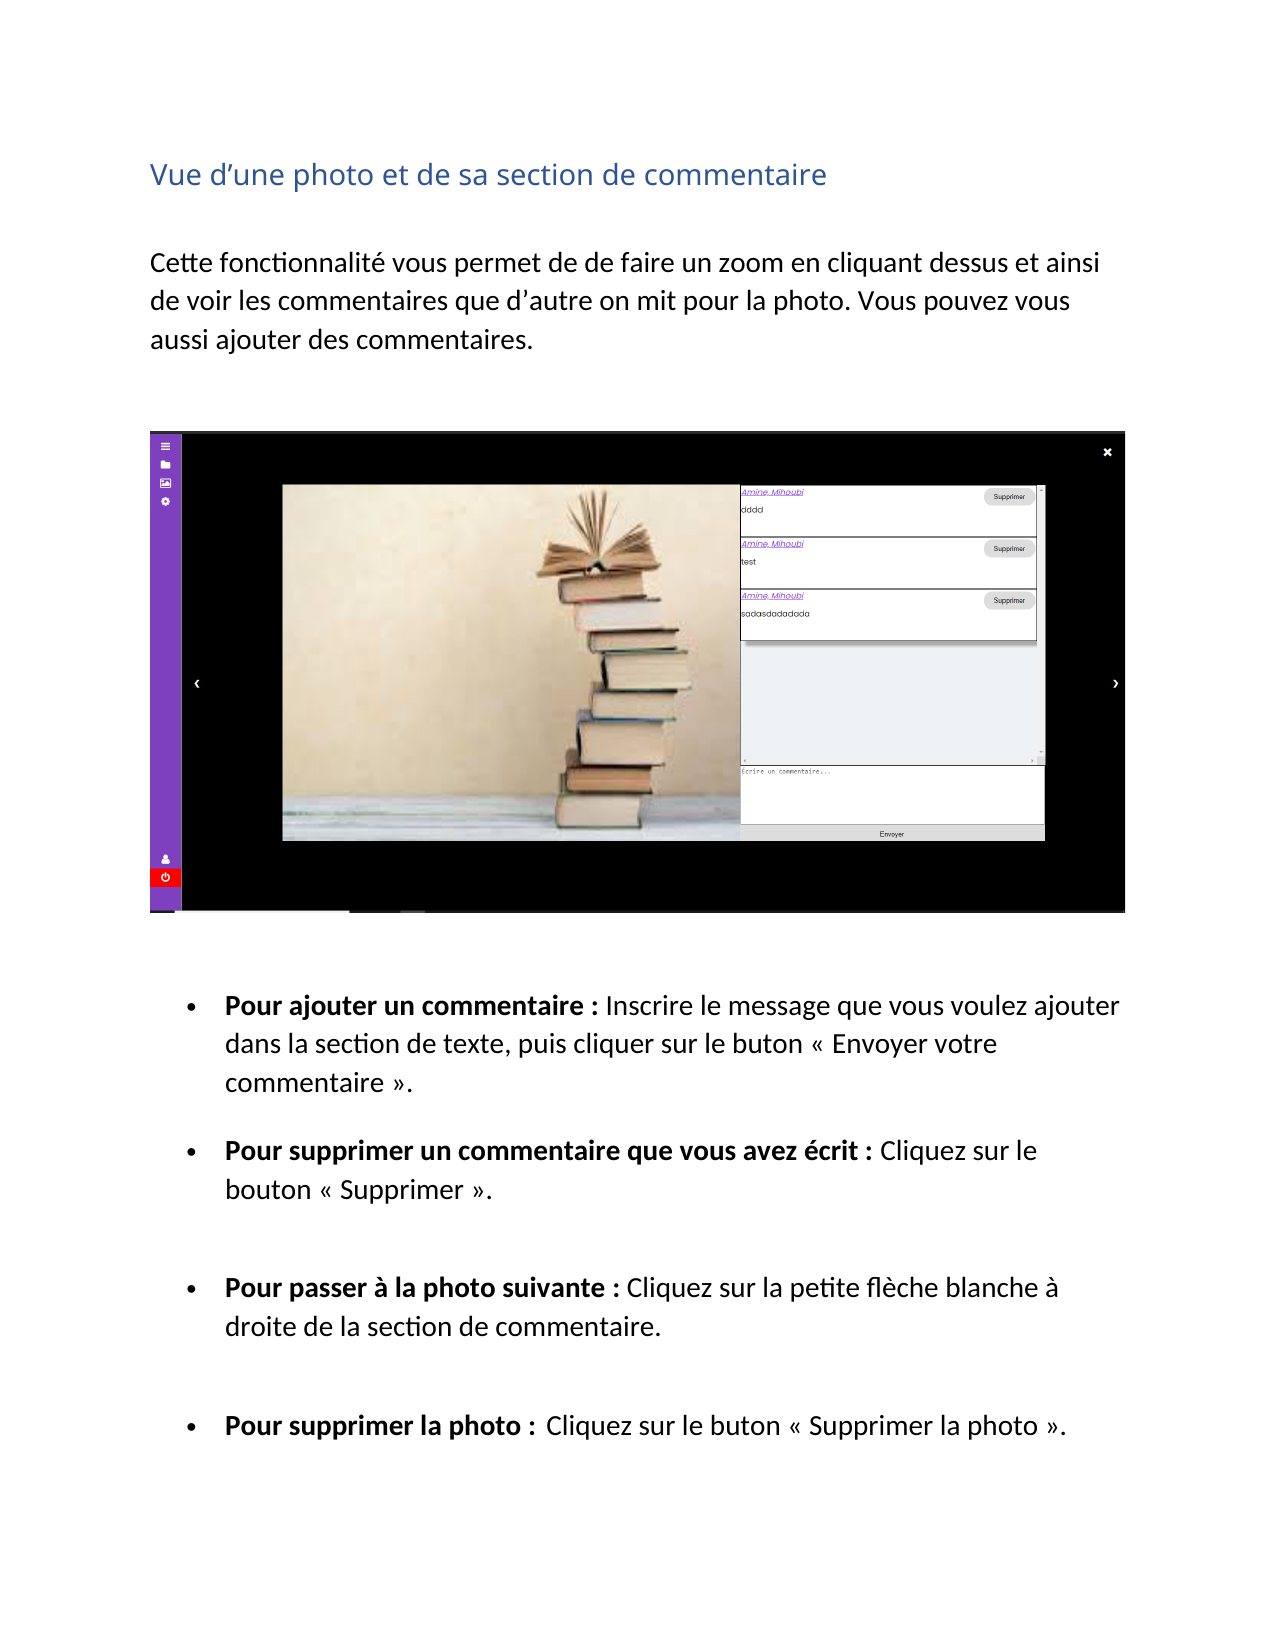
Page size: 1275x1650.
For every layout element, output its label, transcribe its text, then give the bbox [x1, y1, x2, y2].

list Pour passer à la photo suivante : Cliquez sur la petite flèche blanche à droite de la section de commentaire. [187, 1269, 1125, 1344]
picture [150, 431, 1125, 913]
text Cette fonctionnalité vous permet de de faire un zoom en cliquant dessus et ainsi de voir les commentaires que d’autre on mit pour la photo. Vous pouvez vous aussi ajouter des commentaires. [150, 244, 1125, 356]
list Pour supprimer un commentaire que vous avez écrit : Cliquez sur le bouton « Supprimer ». [187, 1132, 1125, 1206]
list Pour supprimer la photo : Cliquez sur le buton « Supprimer la photo ». [187, 1407, 1125, 1442]
list Pour ajouter un commentaire : Inscrire le message que vous voulez ajouter dans la section de texte, puis cliquer sur le buton « Envoyer votre commentaire ». [187, 987, 1125, 1099]
subtitle Vue d’une photo et de sa section de commentaire [150, 154, 1125, 194]
